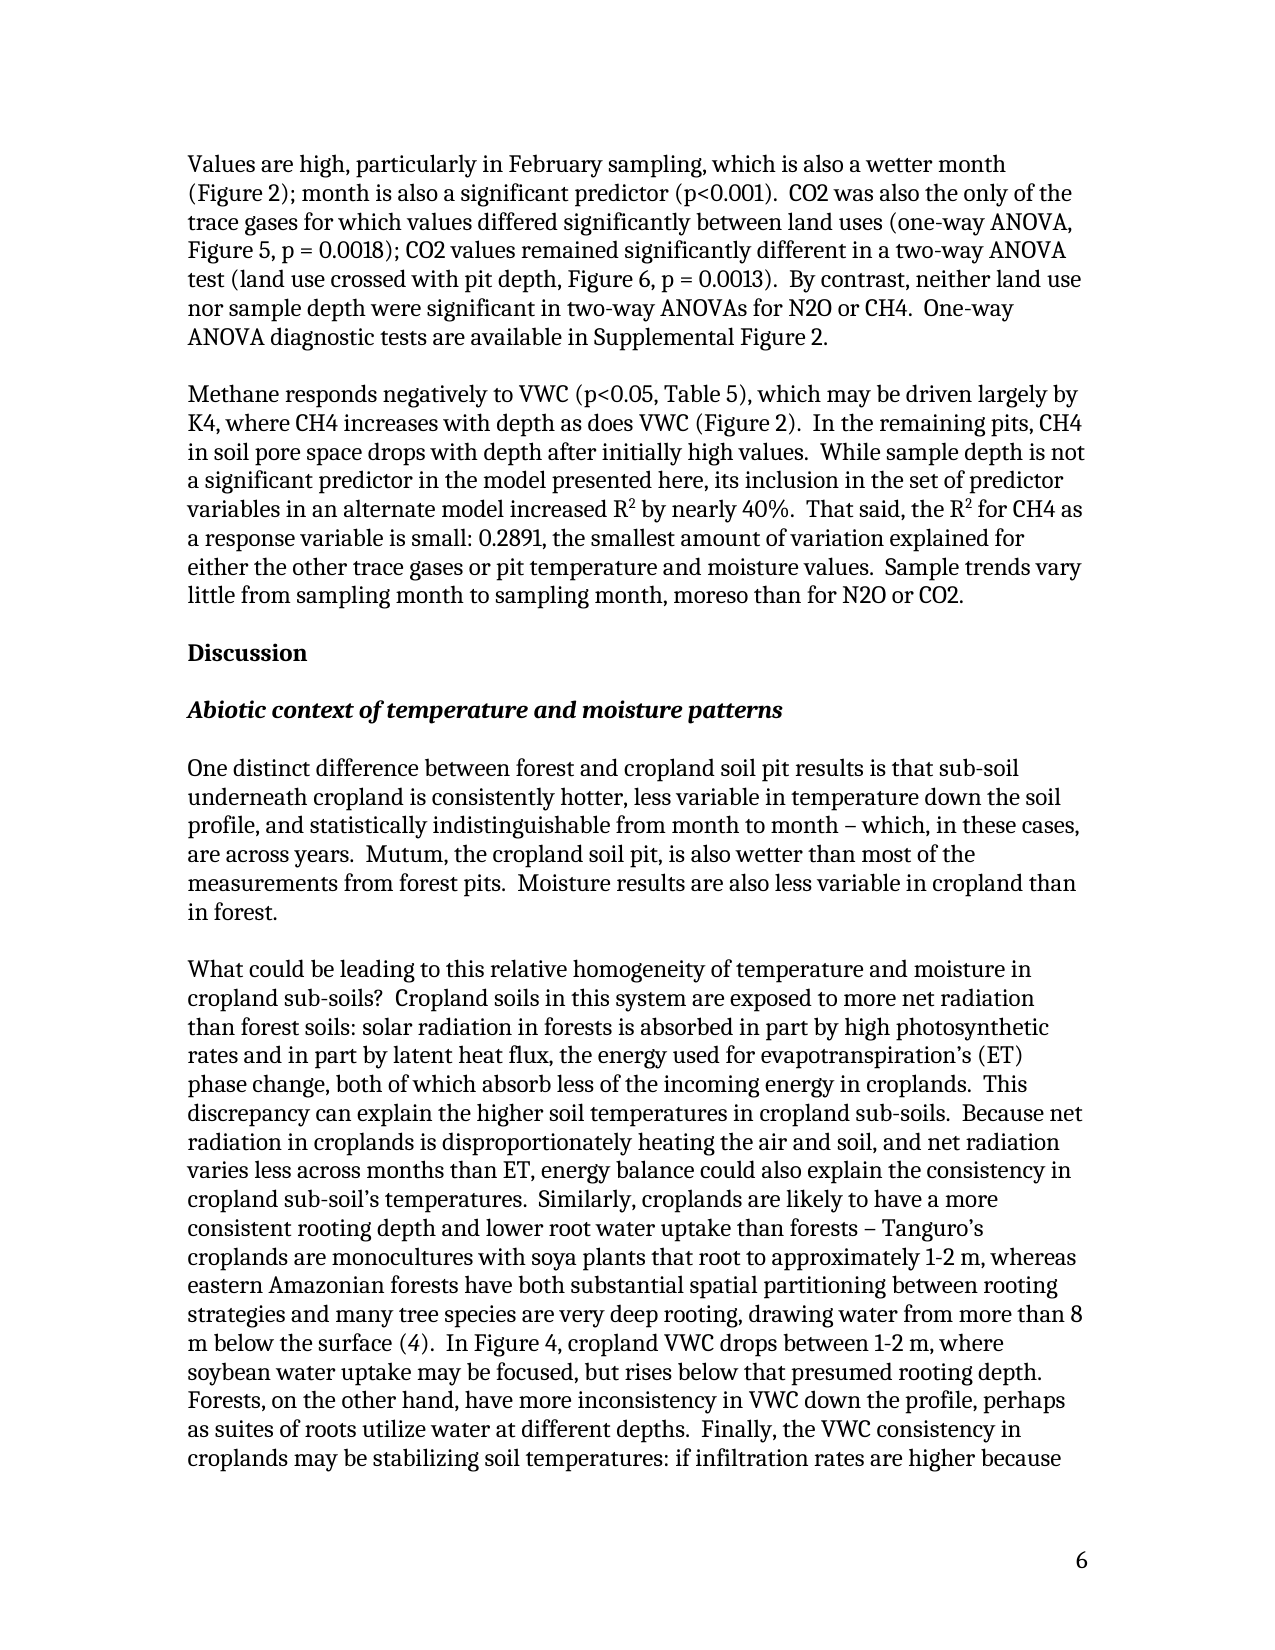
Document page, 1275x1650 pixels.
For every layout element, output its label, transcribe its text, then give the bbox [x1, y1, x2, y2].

text One distinct difference between forest and cropland soil pit results is that sub-soil underneath cropland is consistently hotter, less variable in temperature down the soil profile, and statistically indistinguishable from month to month – which, in these cases, are across years. Mutum, the cropland soil pit, is also wetter than most of the measurements from forest pits. Moisture results are also less variable in cropland than in forest. [187, 754, 1087, 926]
text Methane responds negatively to VWC (p<0.05, Table 5), which may be driven largely by K4, where CH4 increases with depth as does VWC (Figure 2). In the remaining pits, CH4 in soil pore space drops with depth after initially high values. While sample depth is not a significant predictor in the model presented here, its inclusion in the set of predictor variables in an alternate model increased R2 by nearly 40%. That said, the R2 for CH4 as a response variable is small: 0.2891, the smallest amount of variation explained for either the other trace gases or pit temperature and moisture values. Sample trends vary little from sampling month to sampling month, moreso than for N2O or CO2. [187, 380, 1087, 610]
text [187, 150, 1087, 351]
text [187, 955, 1087, 1472]
text Discussion [187, 639, 1087, 667]
text Abiotic context of temperature and moisture patterns [187, 696, 1087, 725]
